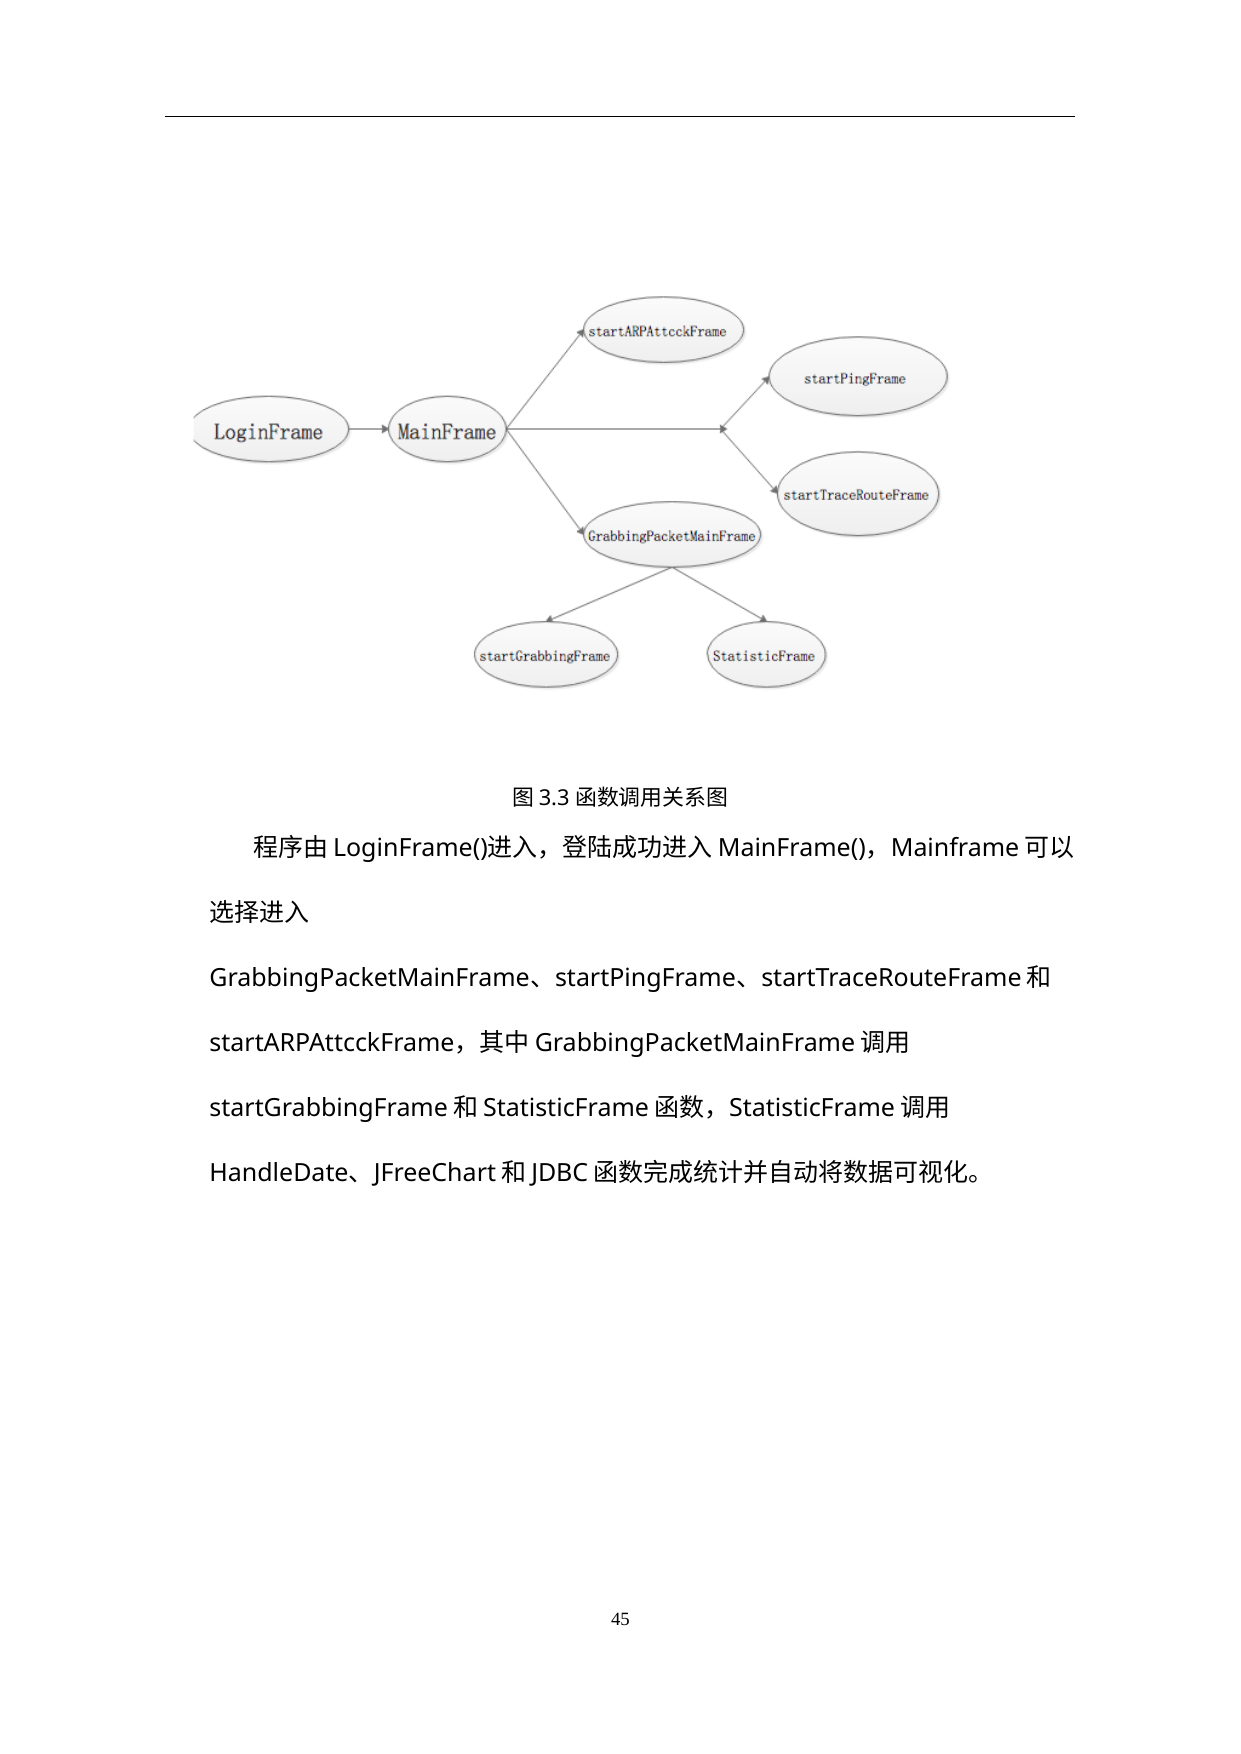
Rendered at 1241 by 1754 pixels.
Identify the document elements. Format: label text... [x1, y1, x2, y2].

text 程序由LoginFrame()进入，登陆成功进入MainFrame()，Mainframe可以选择进入GrabbingPacketMainFrame、startPingFrame、startTraceRouteFrame和startARPAttcckFrame，其中GrabbingPacketMainFrame调用startGrabbingFrame和StatisticFrame函数，StatisticFrame调用HandleDate、JFreeChart和JDBC函数完成统计并自动将数据可视化。 [209, 813, 1075, 1203]
picture [193, 208, 1103, 752]
